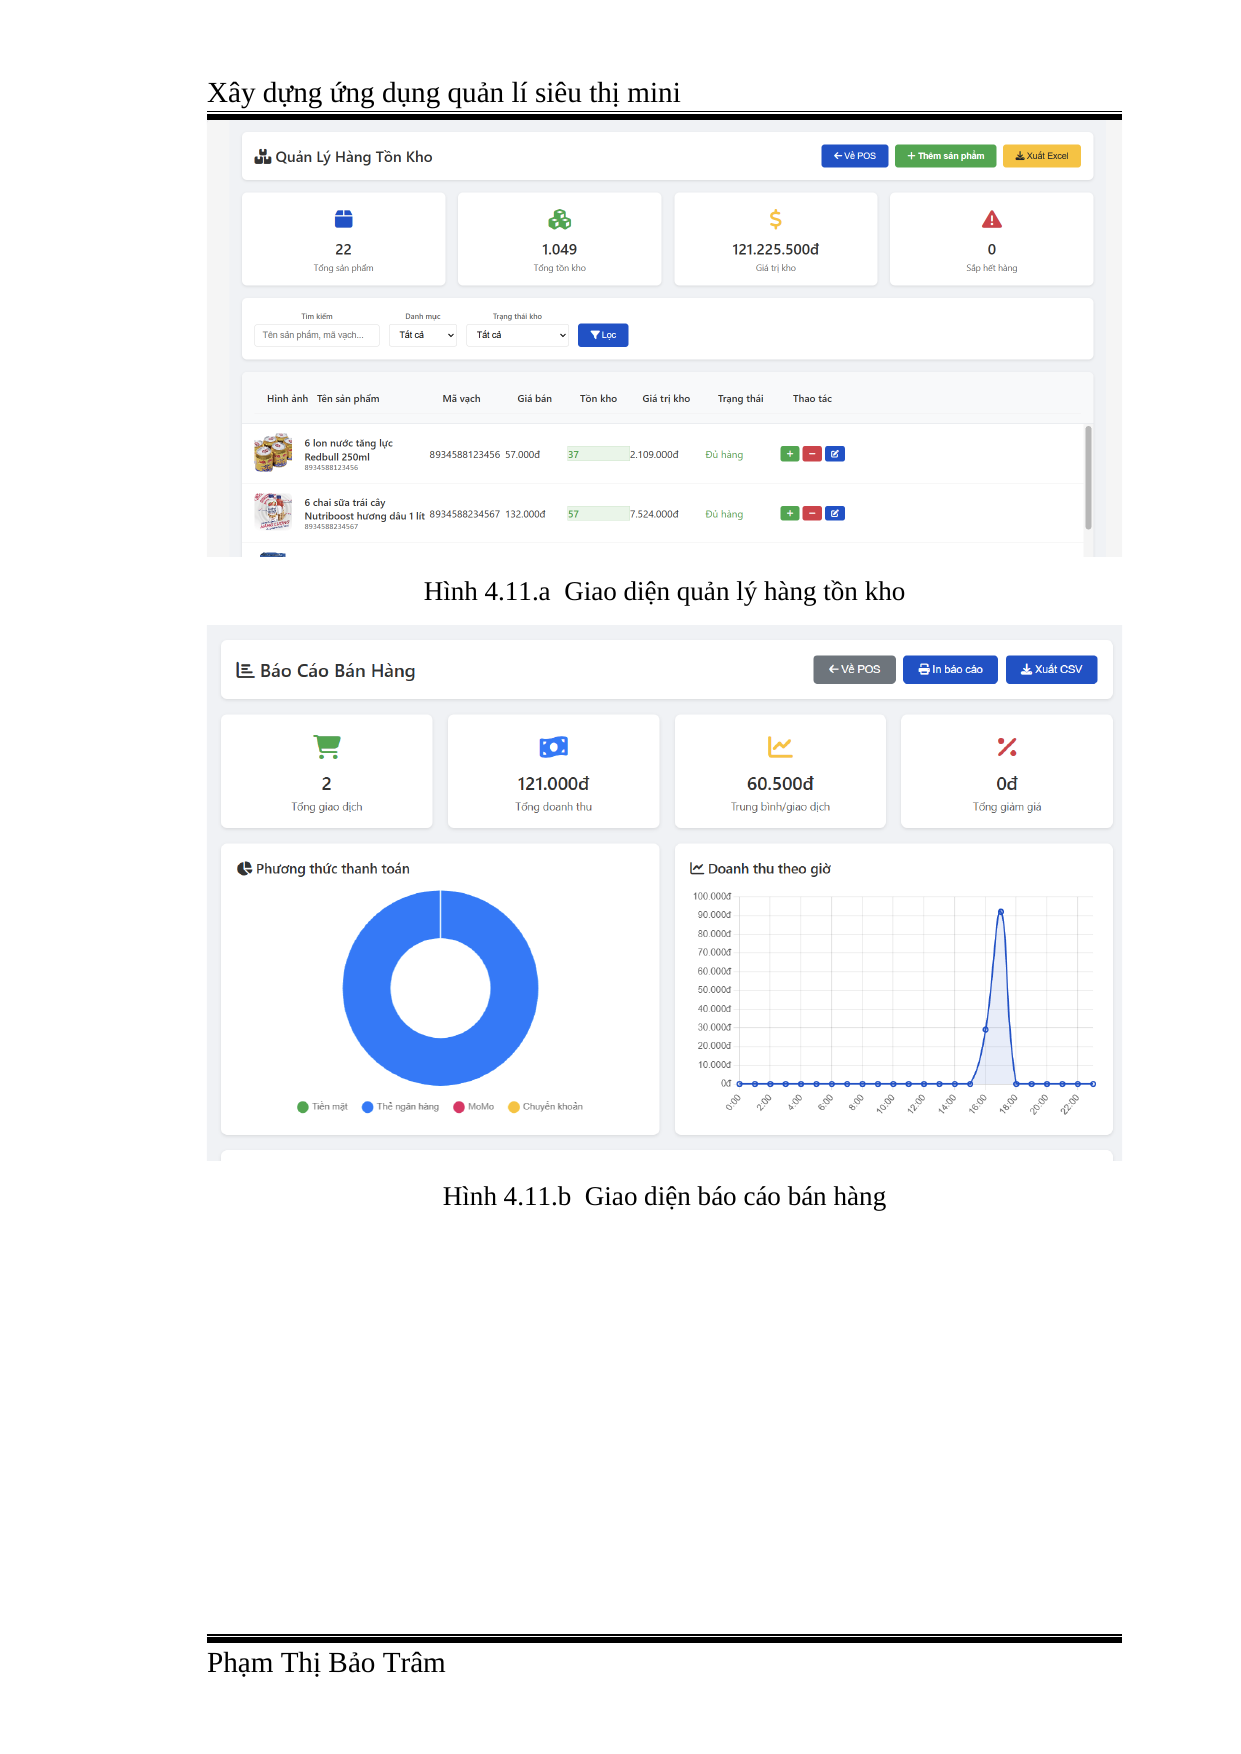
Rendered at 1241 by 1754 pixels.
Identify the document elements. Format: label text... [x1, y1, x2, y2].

picture [206, 625, 1123, 1161]
picture [206, 120, 1123, 557]
text Hình 4.11.b Giao diện báo cáo bán hàng [207, 1180, 1122, 1211]
text Hình 4.11.a Giao diện quản lý hàng tồn kho [207, 575, 1122, 607]
